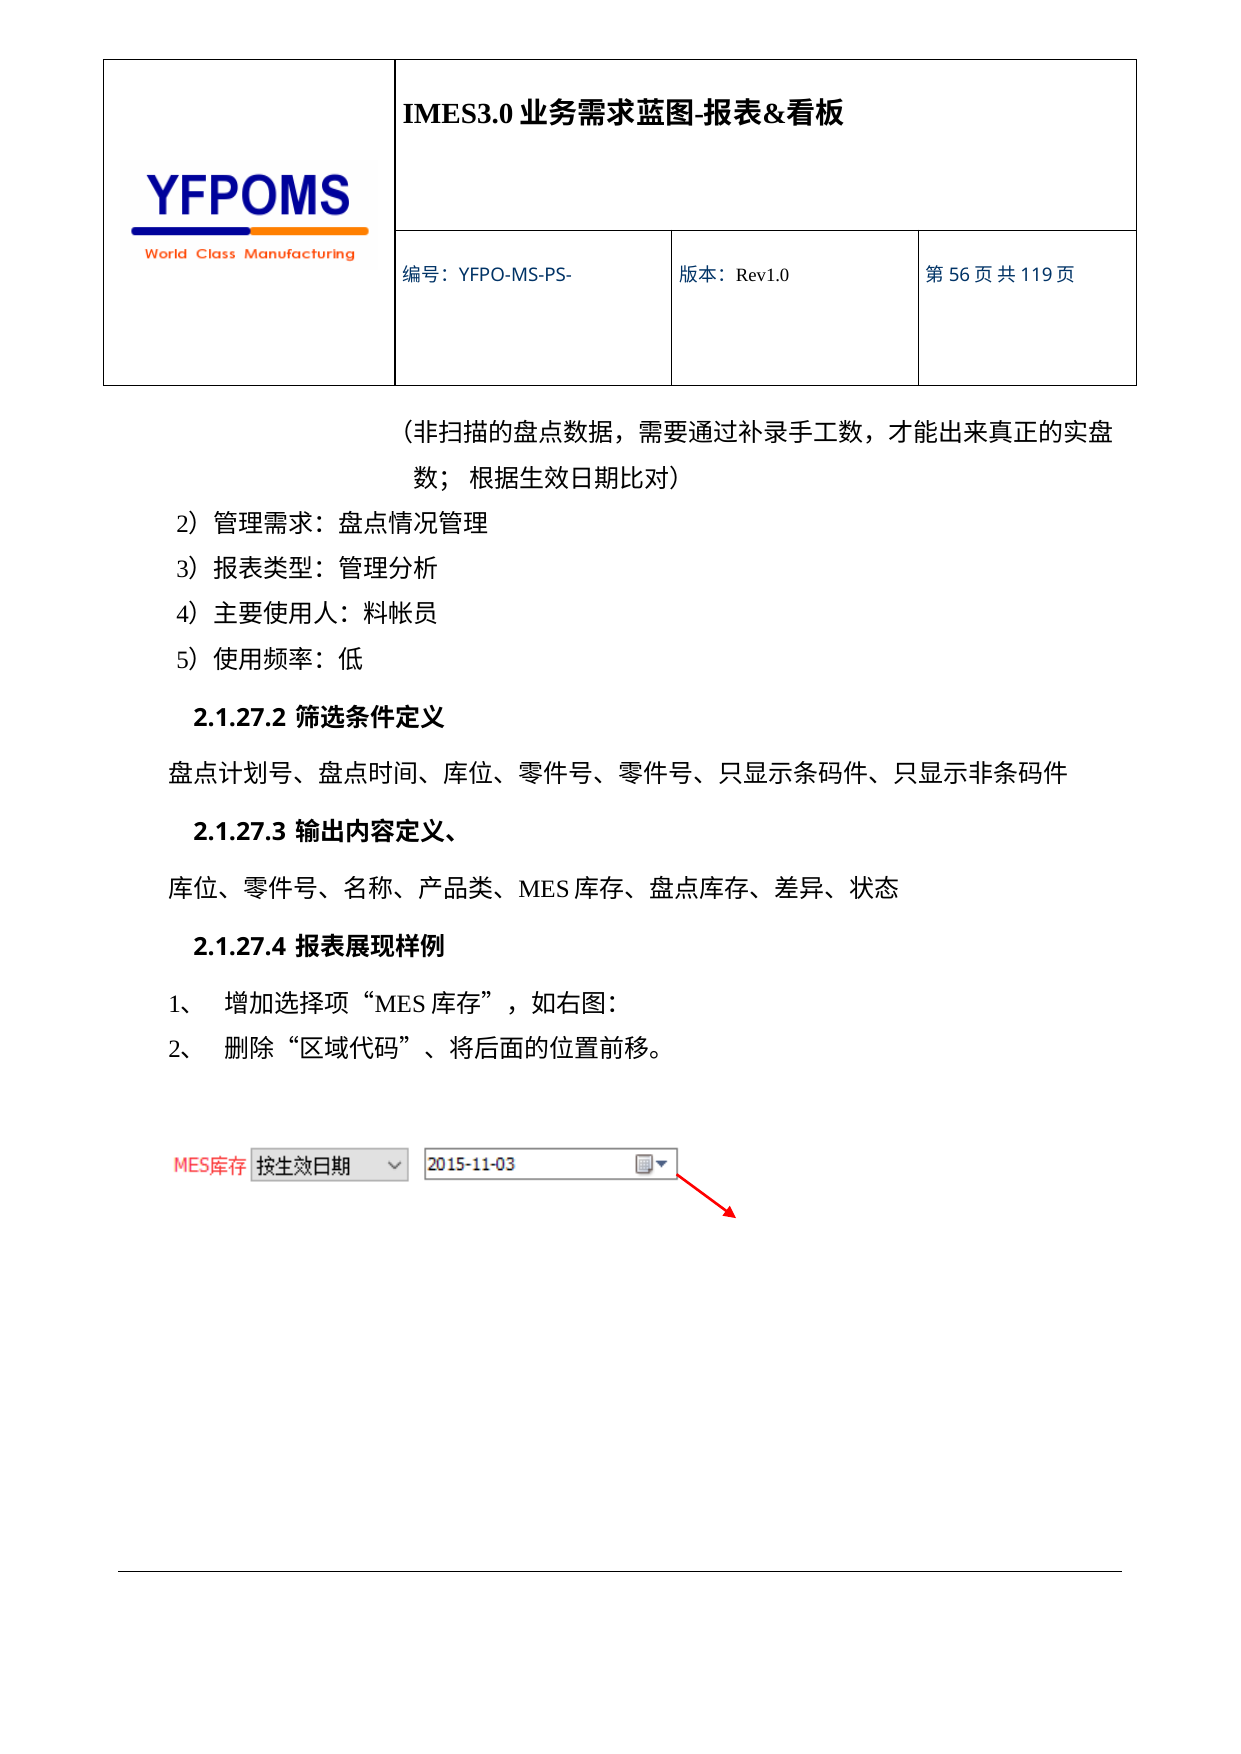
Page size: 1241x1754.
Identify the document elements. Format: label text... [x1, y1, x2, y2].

text 库位、零件号、名称、产品类、MES库存、盘点库存、差异、状态 [118, 869, 1122, 905]
subtitle 筛选条件定义 [193, 697, 1122, 733]
text 盘点计划号、盘点时间、库位、零件号、零件号、只显示条码件、只显示非条码件 [118, 754, 1122, 790]
text 3）报表类型：管理分析 [118, 549, 1122, 585]
subtitle 输出内容定义、 [193, 812, 1122, 848]
text 5）使用频率：低 [118, 639, 1122, 676]
text 2）管理需求：盘点情况管理 [176, 503, 1122, 539]
text 4）主要使用人：料帐员 [118, 594, 1122, 630]
text （非扫描的盘点数据，需要通过补录手工数，才能出来真正的实盘数； 根据生效日期比对） [389, 413, 1122, 494]
text 1、 增加选择项“MES库存”，如右图： [118, 983, 1122, 1019]
picture [168, 1145, 686, 1185]
picture [120, 160, 378, 270]
subtitle 报表展现样例 [193, 926, 1122, 963]
text 2、 删除“区域代码”、将后面的位置前移。 [118, 1029, 1122, 1065]
